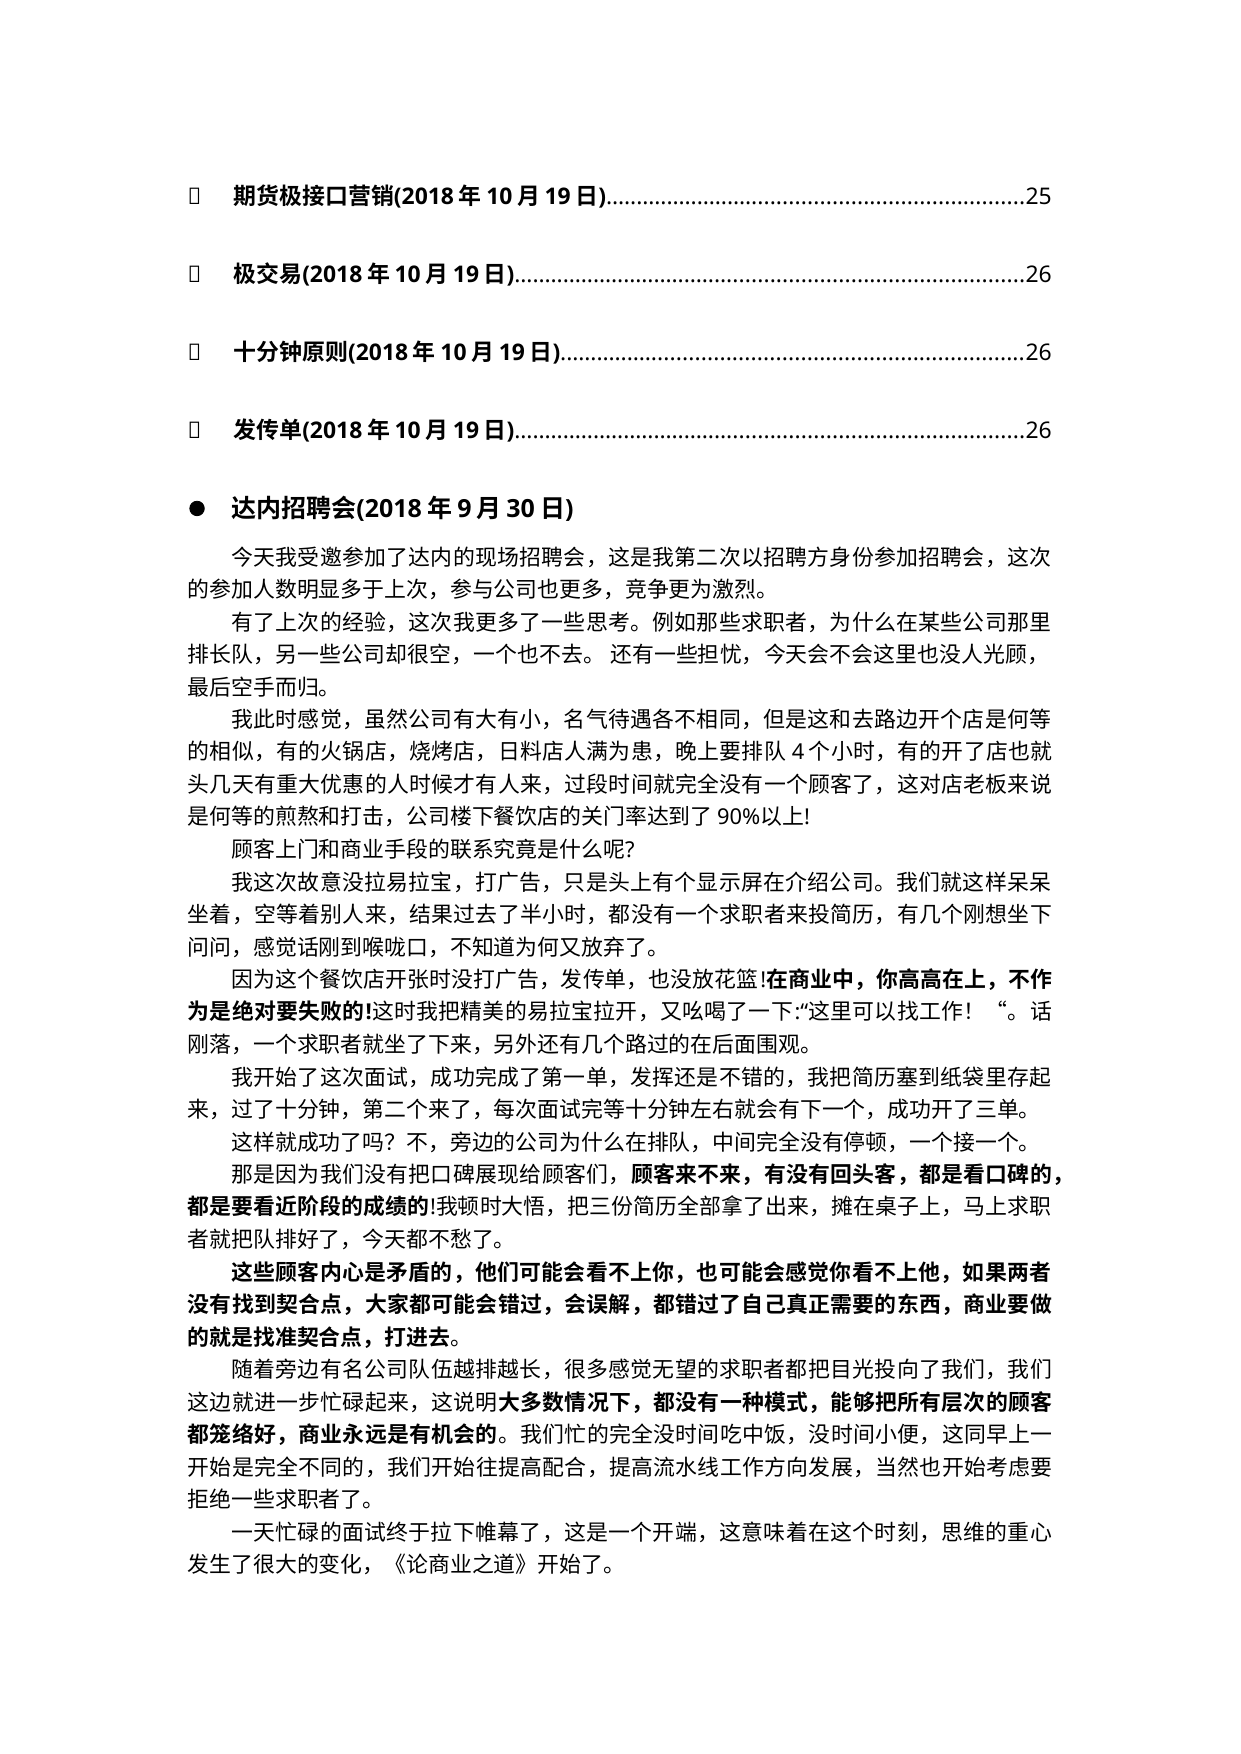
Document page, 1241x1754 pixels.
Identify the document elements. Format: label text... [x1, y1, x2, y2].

text 随着旁边有名公司队伍越排越长，很多感觉无望的求职者都把目光投向了我们，我们这边就进一步忙碌起来，这说明大多数情况下，都没有一种模式，能够把所有层次的顾客都笼络好，商业永远是有机会的。我们忙的完全没时间吃中饭，没时间小便，这同早上一开始是完全不同的，我们开始往提高配合，提高流水线工作方向发展，当然也开始考虑要拒绝一些求职者了。 [187, 1352, 1053, 1514]
text 因为这个餐饮店开张时没打广告，发传单，也没放花篮!在商业中，你高高在上，不作为是绝对要失败的!这时我把精美的易拉宝拉开，又吆喝了一下:“这里可以找工作！“。话刚落，一个求职者就坐了下来，另外还有几个路过的在后面围观。 [187, 962, 1053, 1059]
text 那是因为我们没有把口碑展现给顾客们，顾客来不来，有没有回头客，都是看口碑的，都是要看近阶段的成绩的!我顿时大悟，把三份简历全部拿了出来，摊在桌子上，马上求职者就把队排好了，今天都不愁了。 [187, 1157, 1053, 1254]
text 一天忙碌的面试终于拉下帷幕了，这是一个开端，这意味着在这个时刻，思维的重心发生了很大的变化，《论商业之道》开始了。 [187, 1514, 1053, 1579]
text 今天我受邀参加了达内的现场招聘会，这是我第二次以招聘方身份参加招聘会，这次的参加人数明显多于上次，参与公司也更多，竞争更为激烈。 [187, 539, 1053, 604]
text  十分钟原则(2018年10月19日) 26 [187, 318, 1053, 383]
text  极交易(2018年10月19日) 26 [187, 240, 1053, 305]
text 我此时感觉，虽然公司有大有小，名气待遇各不相同，但是这和去路边开个店是何等的相似，有的火锅店，烧烤店，日料店人满为患，晚上要排队4个小时，有的开了店也就头几天有重大优惠的人时候才有人来，过段时间就完全没有一个顾客了，这对店老板来说是何等的煎熬和打击，公司楼下餐饮店的关门率达到了90%以上! [187, 702, 1053, 832]
text 我这次故意没拉易拉宝，打广告，只是头上有个显示屏在介绍公司。我们就这样呆呆坐着，空等着别人来，结果过去了半小时，都没有一个求职者来投简历，有几个刚想坐下问问，感觉话刚到喉咙口，不知道为何又放弃了。 [187, 864, 1053, 962]
text  期货极接口营销(2018年10月19日) 25 [187, 162, 1053, 227]
text 有了上次的经验，这次我更多了一些思考。例如那些求职者，为什么在某些公司那里排长队，另一些公司却很空，一个也不去。 还有一些担忧，今天会不会这里也没人光顾，最后空手而归。 [187, 604, 1053, 702]
text 我开始了这次面试，成功完成了第一单，发挥还是不错的，我把简历塞到纸袋里存起来，过了十分钟，第二个来了，每次面试完等十分钟左右就会有下一个，成功开了三单。 [187, 1059, 1053, 1124]
text 这些顾客内心是矛盾的，他们可能会看不上你，也可能会感觉你看不上他，如果两者没有找到契合点，大家都可能会错过，会误解，都错过了自己真正需要的东西，商业要做的就是找准契合点，打进去。 [187, 1254, 1053, 1352]
list 达内招聘会(2018年9月30日) [187, 474, 1053, 539]
text  发传单(2018年10月19日) 26 [187, 396, 1053, 461]
text 顾客上门和商业手段的联系究竟是什么呢? [187, 832, 1053, 864]
text 这样就成功了吗？不，旁边的公司为什么在排队，中间完全没有停顿，一个接一个。 [187, 1124, 1053, 1157]
